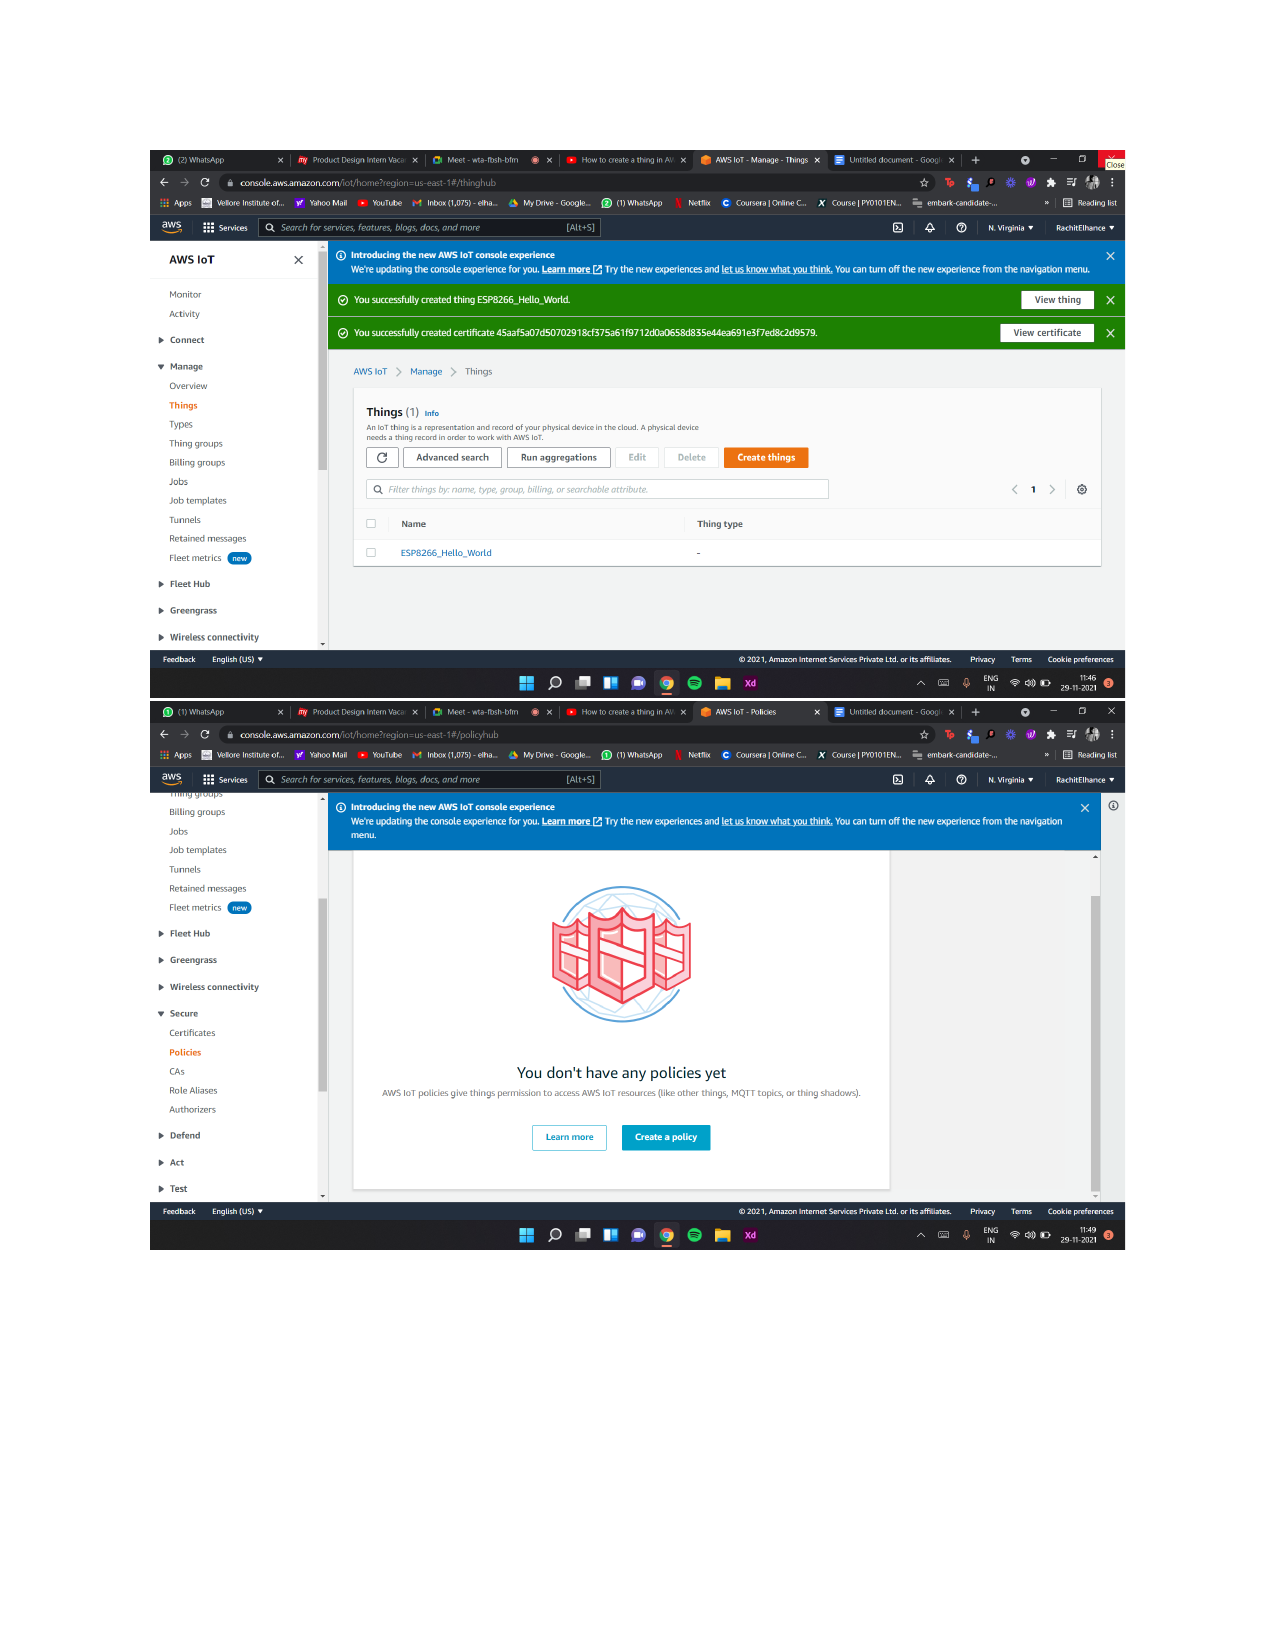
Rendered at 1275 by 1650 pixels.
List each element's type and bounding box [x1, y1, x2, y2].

picture [150, 701, 1125, 1250]
picture [150, 150, 1125, 698]
